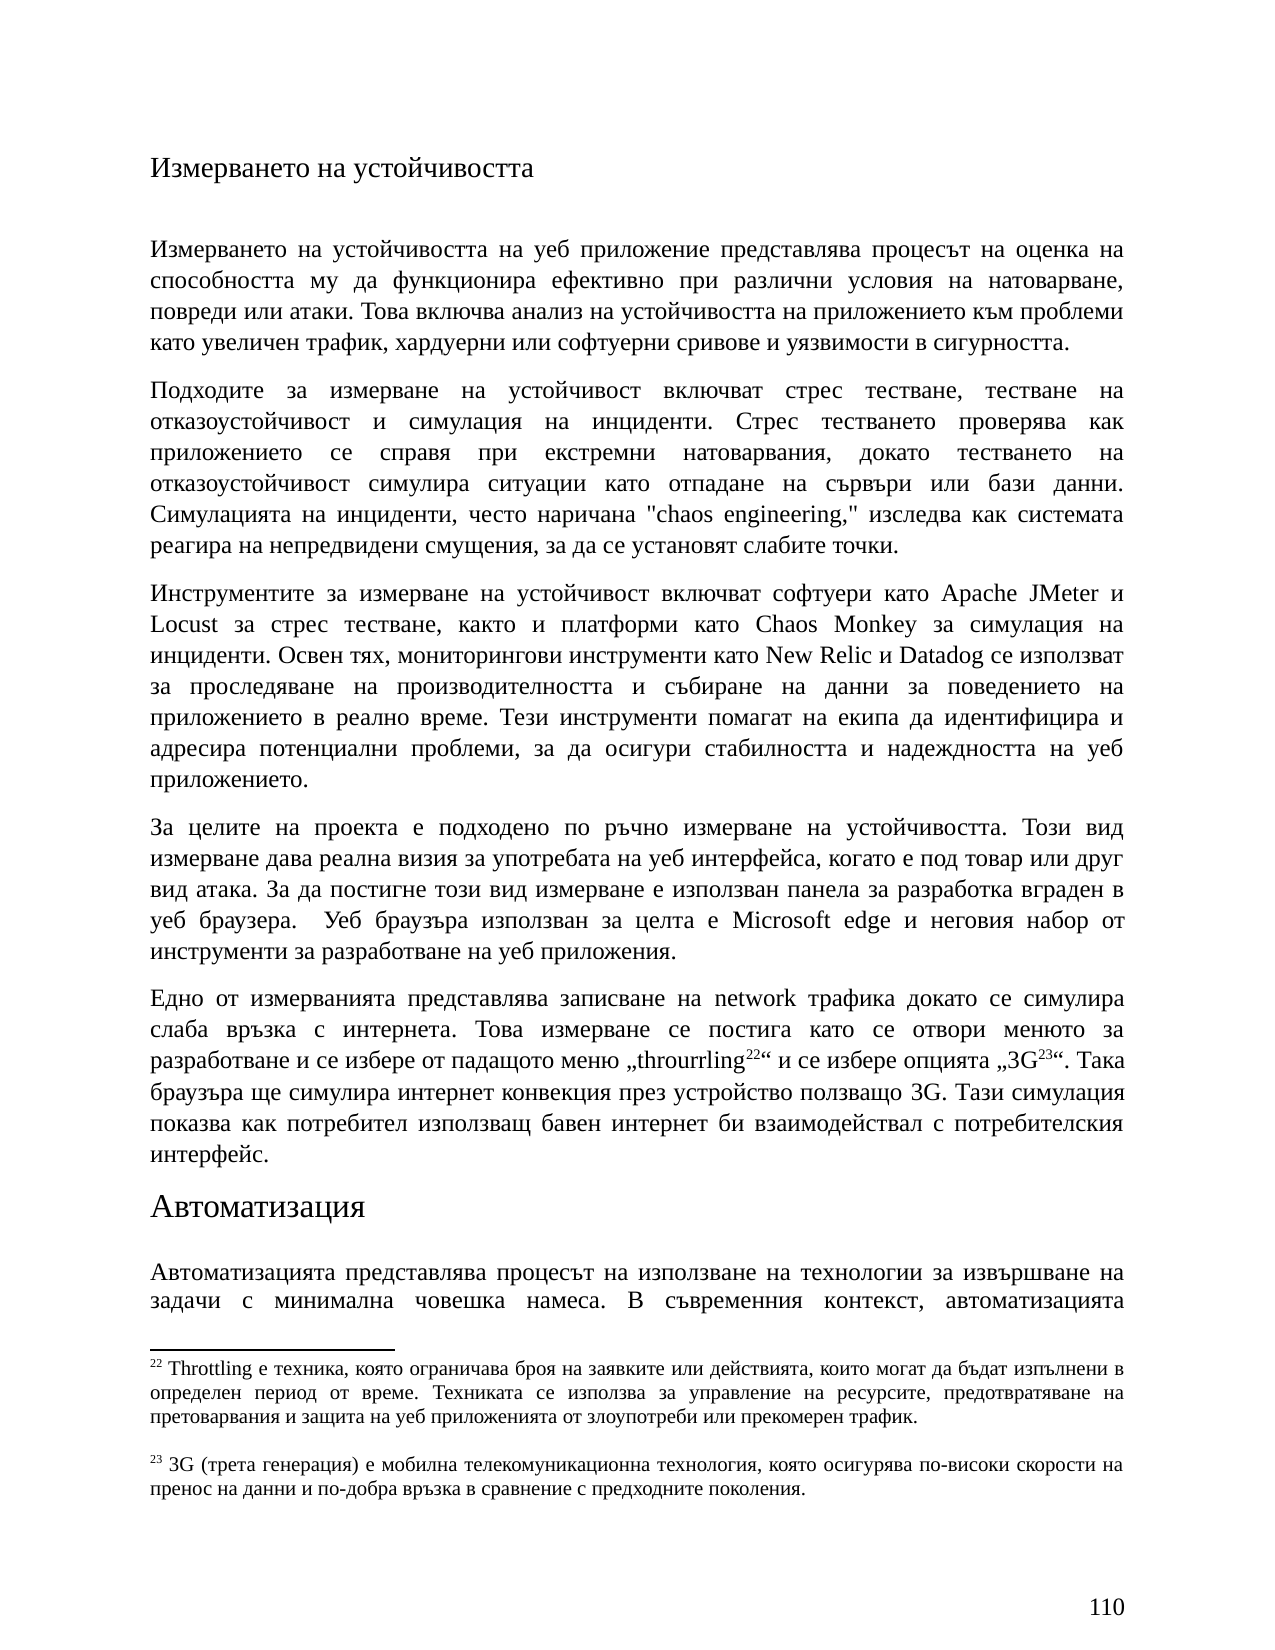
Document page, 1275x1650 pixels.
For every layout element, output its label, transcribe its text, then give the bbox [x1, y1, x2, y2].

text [150, 1257, 1125, 1314]
subtitle Измерването на устойчивостта [150, 150, 1125, 183]
text Измерването на устойчивостта на уеб приложение представлява процесът на оценка на способността му да функционира ефективно при различни условия на натоварване, повреди или атаки. Това включва анализ на устойчивостта на приложението към проблеми като увеличен трафик, хардуерни или софтуерни сривове и уязвимости в сигурността. [150, 234, 1125, 356]
text Подходите за измерване на устойчивост включват стрес тестване, тестване на отказоустойчивост и симулация на инциденти. Стрес тестването проверява как приложението се справя при екстремни натоварвания, докато тестването на отказоустойчивост симулира ситуации като отпадане на сървъри или бази данни. Симулацията на инциденти, често наричана "chaos engineering," изследва как системата реагира на непредвидени смущения, за да се установят слабите точки. [150, 375, 1125, 559]
subtitle Автоматизация [150, 1186, 1125, 1225]
text Едно от измерванията представлява записване на network трафика докато се симулира слаба връзка с интернета. Това измерване се постига като се отвори менюто за разработване и се избере от падащото меню „throurrling“ и се избере опцията „3G“. Така браузъра ще симулира интернет конвекция през устройство ползващо 3G. Тази симулация показва как потребител използващ бавен интернет би взаимодействал с потребителския интерфейс. [150, 983, 1125, 1167]
text За целите на проекта е подходено по ръчно измерване на устойчивостта. Този вид измерване дава реална визия за употребата на уеб интерфейса, когато е под товар или друг вид атака. За да постигне този вид измерване е използван панела за разработка вграден в уеб браузера. Уеб браузъра използван за целта е Microsoft edge и неговия набор от инструменти за разработване на уеб приложения. [150, 812, 1125, 964]
text Инструментите за измерване на устойчивост включват софтуери като Apache JMeter и Locust за стрес тестване, както и платформи като Chaos Monkey за симулация на инциденти. Освен тях, мониторингови инструменти като New Relic и Datadog се използват за проследяване на производителността и събиране на данни за поведението на приложението в реално време. Тези инструменти помагат на екипа да идентифицира и адресира потенциални проблеми, за да осигури стабилността и надеждността на уеб приложението. [150, 578, 1125, 793]
